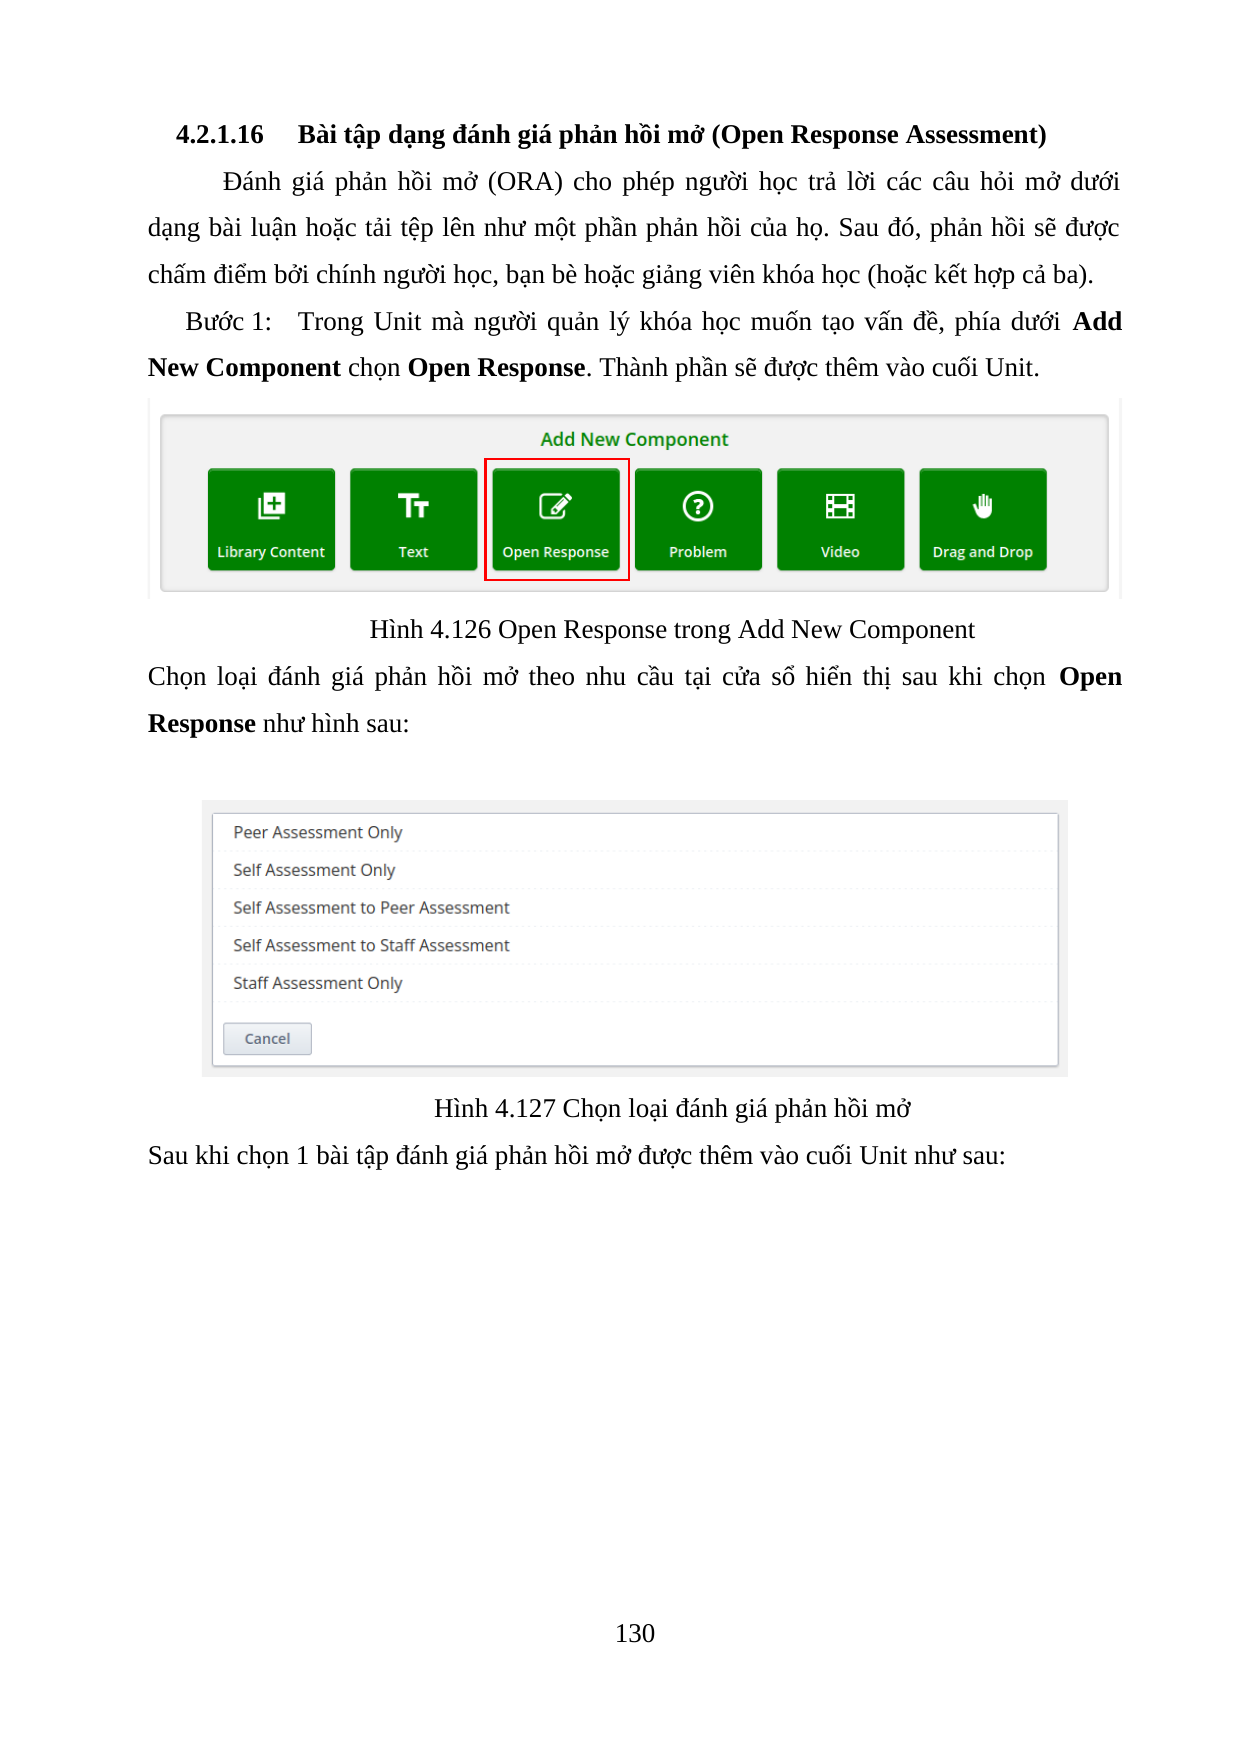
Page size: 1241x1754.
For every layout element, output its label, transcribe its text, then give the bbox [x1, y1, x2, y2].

text Chọn loại đánh giá phản hồi mở theo nhu cầu tại cửa sổ hiển thị sau khi chọn Open Response như hình sau: [148, 660, 1122, 738]
text Sau khi chọn 1 bài tập đánh giá phản hồi mở được thêm vào cuối Unit như sau: [148, 1139, 1122, 1170]
list Trong Unit mà người quản lý khóa học muốn tạo vấn đề, phía dưới Add New Component chọn Open Response. Thành phần sẽ được thêm vào cuối Unit. [148, 305, 1122, 383]
text Đánh giá phản hồi mở (ORA) cho phép người học trả lời các câu hỏi mở dưới dạng bài luận hoặc tải tệp lên như một phần phản hồi của họ. Sau đó, phản hồi sẽ được chấm điểm bởi chính người học, bạn bè hoặc giảng viên khóa học (hoặc kết hợp cả ba). [148, 165, 1122, 289]
subtitle Bài tập dạng đánh giá phản hồi mở (Open Response Assessment) [176, 118, 1122, 149]
picture [201, 800, 1068, 1077]
picture [147, 398, 1123, 599]
